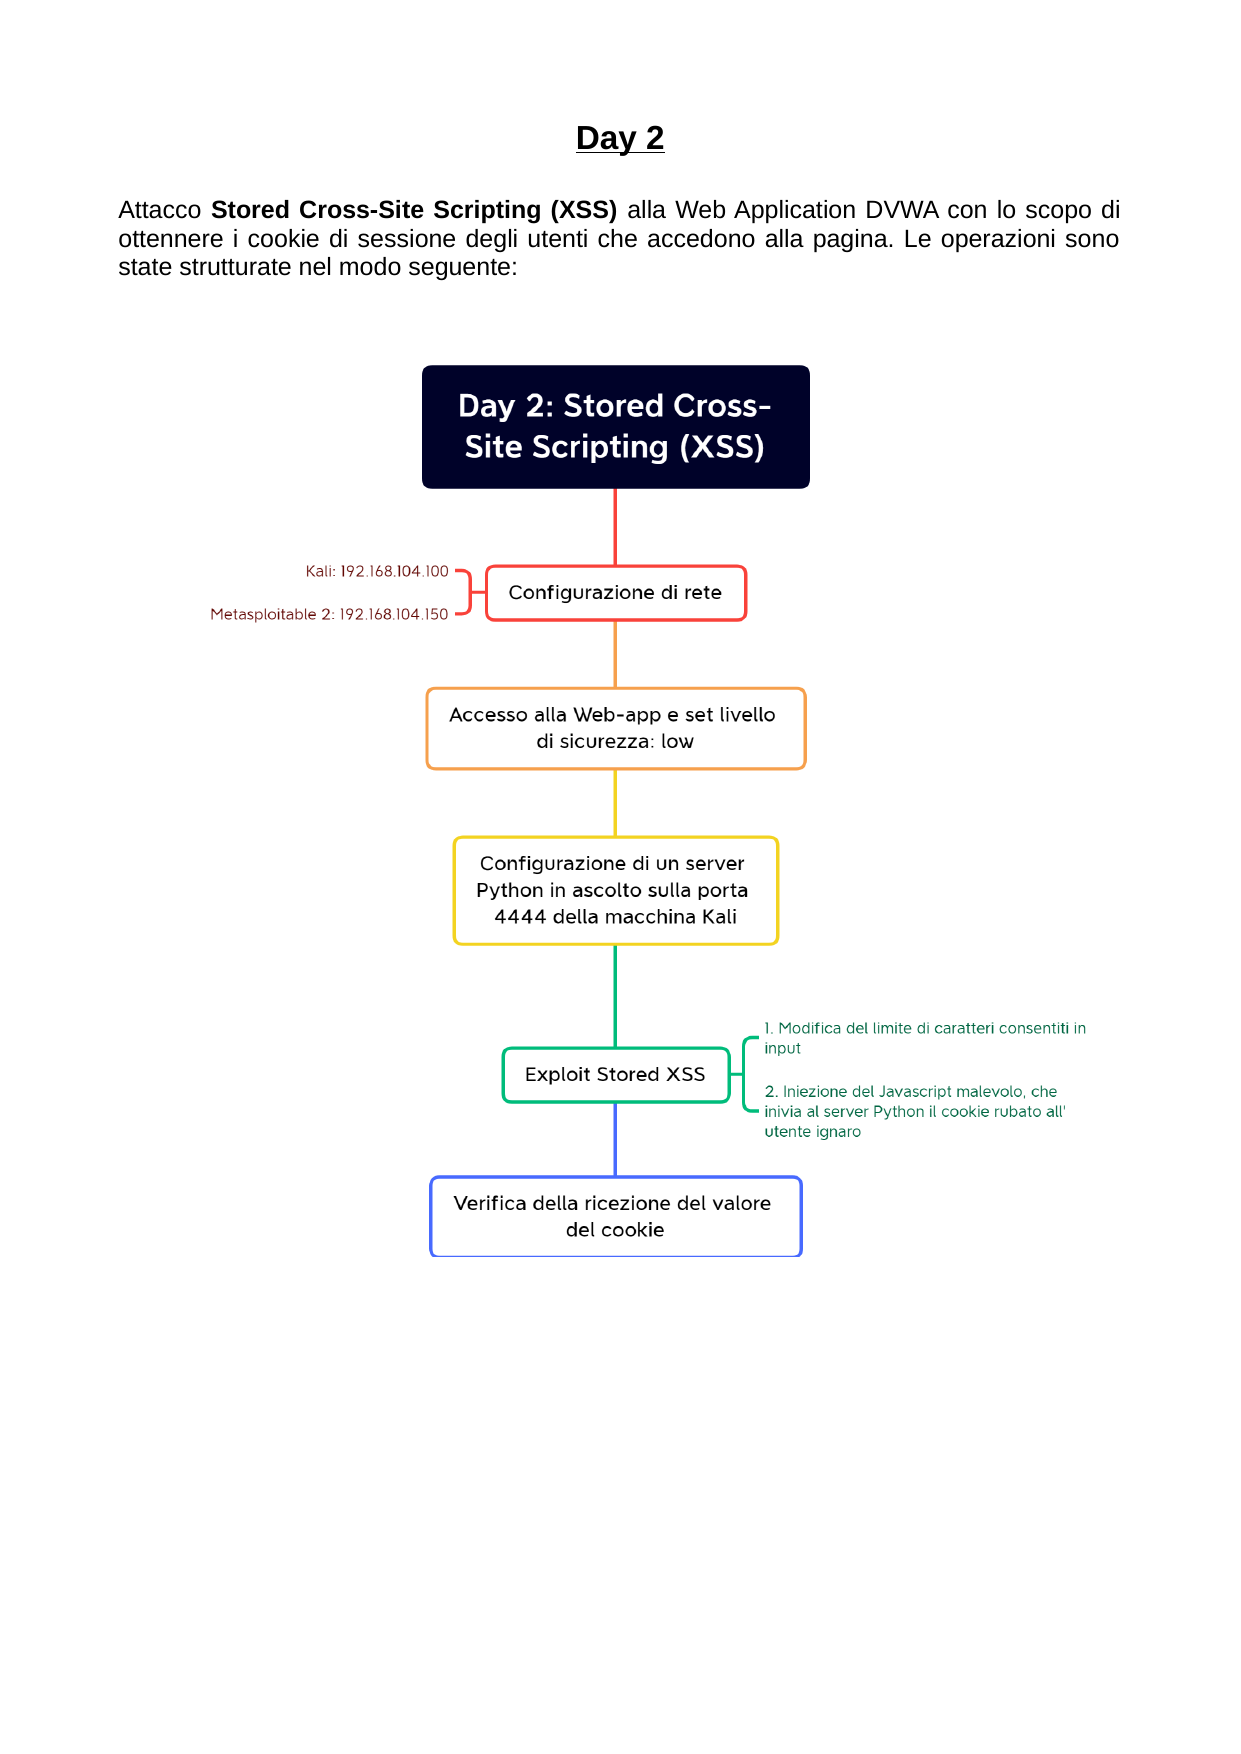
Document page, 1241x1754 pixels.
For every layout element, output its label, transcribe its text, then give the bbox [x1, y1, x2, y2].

picture [148, 310, 1092, 1257]
text Attacco Stored Cross-Site Scripting (XSS) alla Web Application DVWA con lo scopo di ottennere i cookie di sessione degli utenti che accedono alla pagina. Le operazioni sono state strutturate nel modo seguente: [118, 195, 1122, 281]
text Day 2 [118, 118, 1122, 157]
